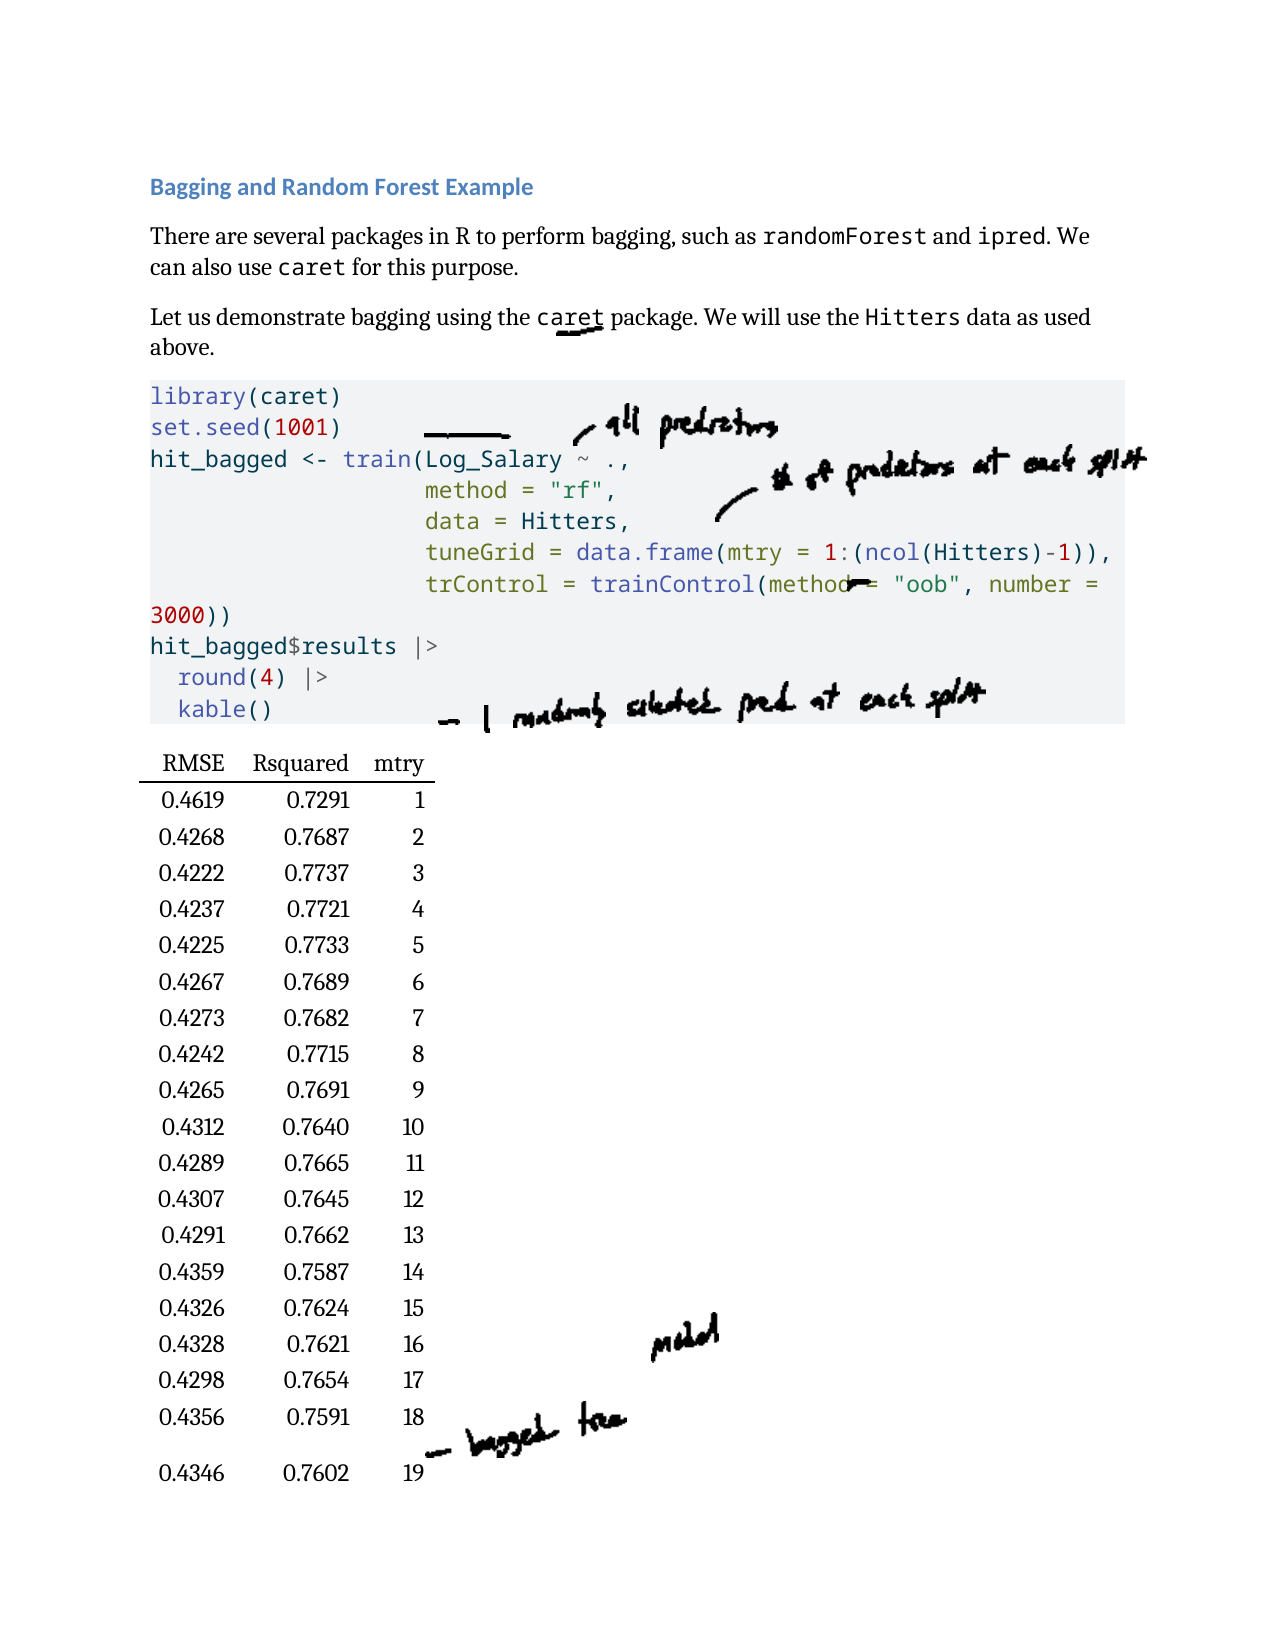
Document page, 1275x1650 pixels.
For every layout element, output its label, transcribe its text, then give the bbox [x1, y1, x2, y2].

picture [573, 403, 639, 446]
table_cell 4 [360, 891, 435, 927]
picture [556, 326, 604, 336]
table_cell 0.4326 [139, 1290, 236, 1326]
table_cell 0.4273 [139, 1000, 236, 1036]
table_cell 14 [360, 1254, 435, 1290]
picture [424, 433, 511, 439]
table_cell 0.4237 [139, 891, 236, 927]
table_cell 1 [360, 783, 435, 819]
table_cell 0.4307 [139, 1181, 236, 1217]
picture [973, 444, 1147, 478]
table_cell 15 [360, 1290, 435, 1326]
picture [847, 579, 871, 591]
table_cell 8 [360, 1036, 435, 1072]
table_cell 0.7689 [236, 964, 360, 1000]
table_cell 12 [360, 1181, 435, 1217]
text Let us demonstrate bagging using the caret package. We will use the Hitters data as used above. [150, 301, 1125, 361]
table_cell 13 [360, 1218, 435, 1254]
table_cell 10 [360, 1109, 435, 1145]
table_cell 0.7665 [236, 1145, 360, 1181]
table_cell 3 [360, 855, 435, 891]
table_cell 0.4346 [139, 1455, 236, 1491]
picture [715, 450, 954, 522]
table_cell 0.4298 [139, 1363, 236, 1399]
table_cell 0.4619 [139, 783, 236, 819]
table_cell 7 [360, 1000, 435, 1036]
table_cell 6 [360, 964, 435, 1000]
table_header Rsquared [236, 745, 360, 781]
table_cell 18 [360, 1399, 435, 1455]
table_cell 0.4222 [139, 855, 236, 891]
table_cell 2 [360, 819, 435, 855]
table_cell 0.7715 [236, 1036, 360, 1072]
table_cell 0.7721 [236, 891, 360, 927]
table_cell 0.7640 [236, 1109, 360, 1145]
picture [660, 406, 778, 449]
table_cell 9 [360, 1073, 435, 1109]
table_cell 0.4225 [139, 928, 236, 964]
table_cell 0.4359 [139, 1254, 236, 1290]
table_cell 0.7645 [236, 1181, 360, 1217]
text library(caret) set.seed(1001) hit_bagged <- train(Log_Salary ~ ., method = "rf", data = Hitters, tuneGrid = data.frame(mtry = 1:(ncol(Hitters)-1)), trControl = trainControl(method = "oob", number = 3000)) hit_bagged$results |> round(4) |> kable() [232, 380, 1125, 724]
table_cell 0.7602 [236, 1455, 360, 1491]
table_cell 0.7291 [236, 783, 360, 819]
table_cell 0.7662 [236, 1218, 360, 1254]
table_cell 0.4265 [139, 1073, 236, 1109]
table_cell 0.7733 [236, 928, 360, 964]
table_cell 0.7691 [236, 1073, 360, 1109]
picture [651, 1312, 719, 1363]
table_cell 0.7621 [236, 1326, 360, 1362]
picture [484, 705, 490, 733]
table_cell 0.4267 [139, 964, 236, 1000]
table_cell 0.4268 [139, 819, 236, 855]
table_header mtry [360, 745, 435, 781]
table_cell 0.7591 [236, 1399, 360, 1455]
table_cell 5 [360, 928, 435, 964]
table_cell 16 [360, 1326, 435, 1362]
table_cell 0.7682 [236, 1000, 360, 1036]
table_cell 19 [360, 1455, 435, 1491]
table_cell 11 [360, 1145, 435, 1181]
picture [627, 681, 840, 723]
table_cell 0.4242 [139, 1036, 236, 1072]
table_cell 17 [360, 1363, 435, 1399]
table_cell 0.4289 [139, 1145, 236, 1181]
picture [438, 719, 460, 725]
picture [513, 692, 606, 728]
table_cell 0.7737 [236, 855, 360, 891]
table_header RMSE [139, 745, 236, 781]
table_cell 0.4312 [139, 1109, 236, 1145]
subtitle Bagging and Random Forest Example [150, 171, 1125, 201]
table_cell 0.4328 [139, 1326, 236, 1362]
picture [860, 677, 986, 718]
table_cell 0.7687 [236, 819, 360, 855]
table_cell 0.7587 [236, 1254, 360, 1290]
table_cell 0.4291 [139, 1218, 236, 1254]
table_cell 0.7624 [236, 1290, 360, 1326]
picture [425, 1401, 627, 1458]
table_cell 0.4356 [139, 1399, 236, 1455]
table_cell 0.7654 [236, 1363, 360, 1399]
text There are several packages in R to perform bagging, such as randomForest and ipred. We can also use caret for this purpose. [150, 220, 1125, 283]
